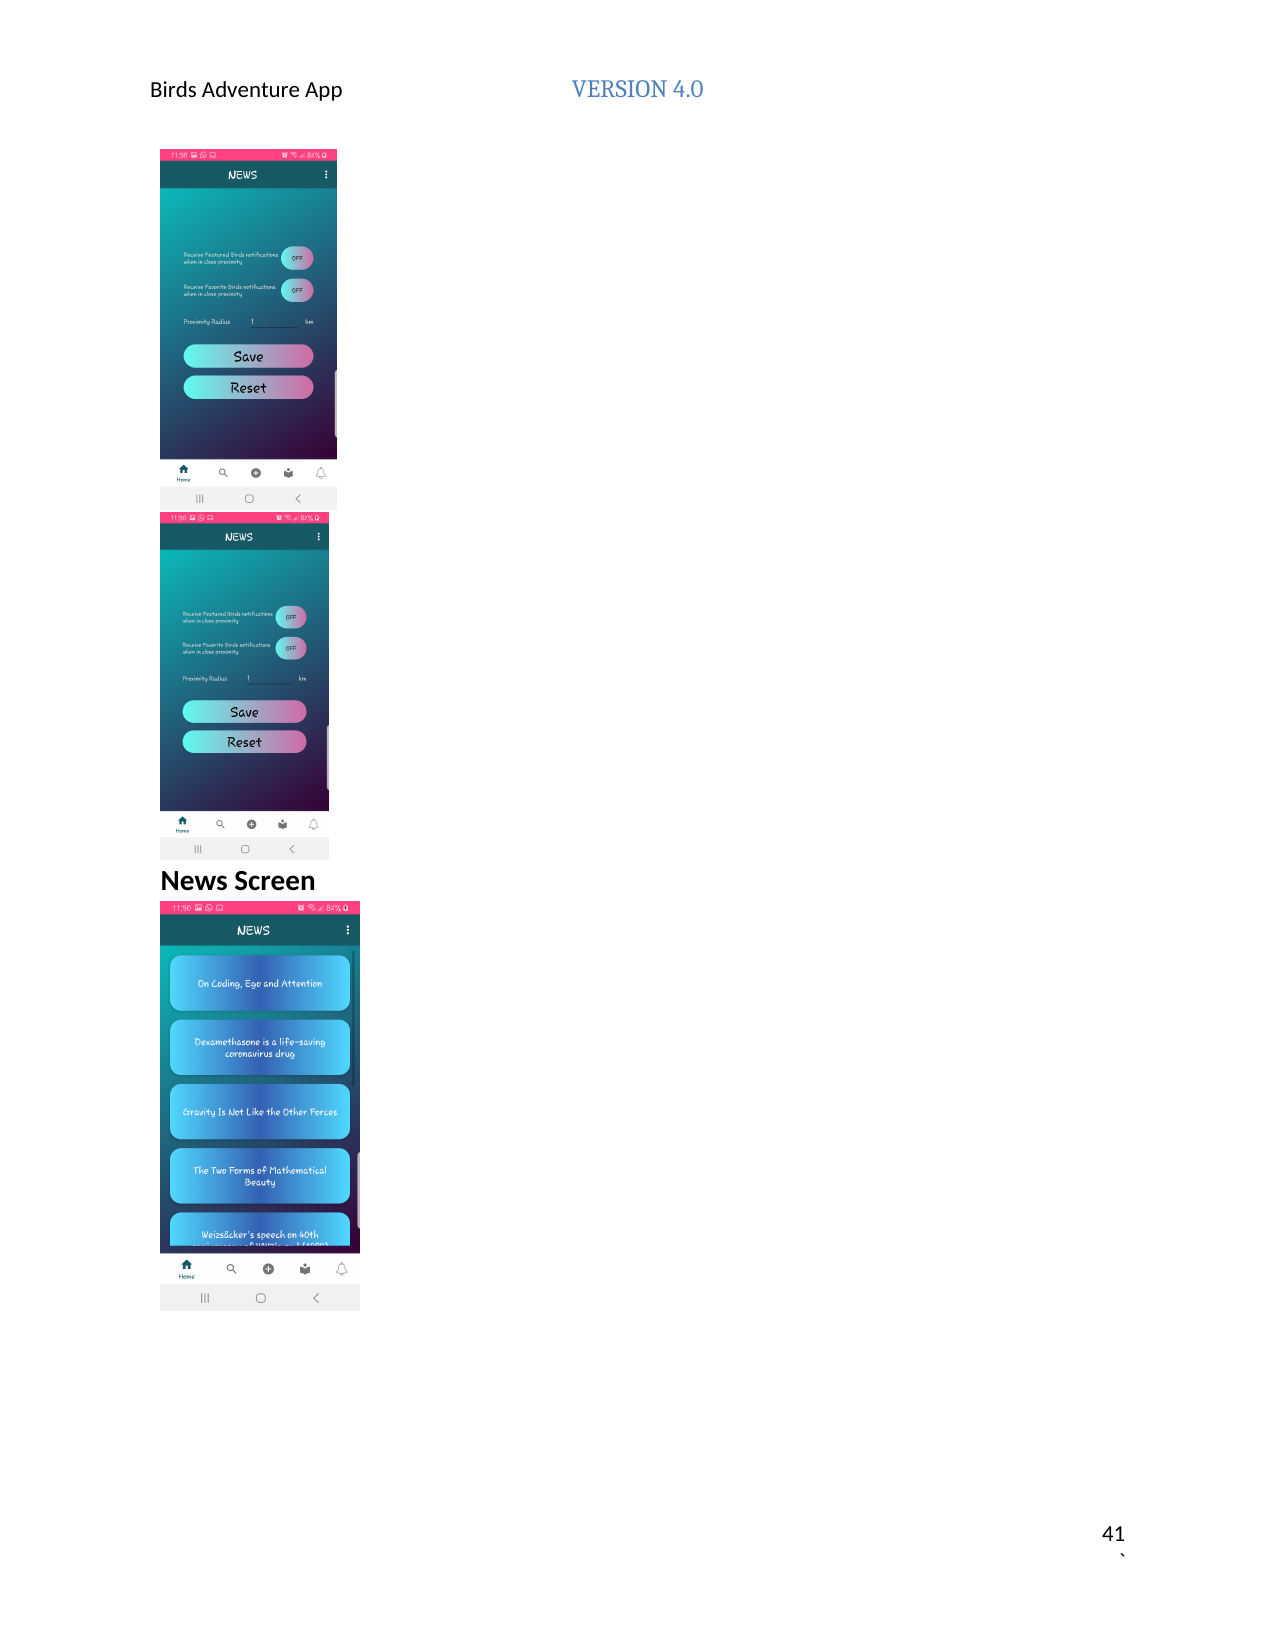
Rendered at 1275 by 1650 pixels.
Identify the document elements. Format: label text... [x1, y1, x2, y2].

picture [160, 901, 360, 1311]
text News Screen [160, 862, 1093, 898]
picture [160, 512, 329, 860]
picture [160, 149, 337, 510]
